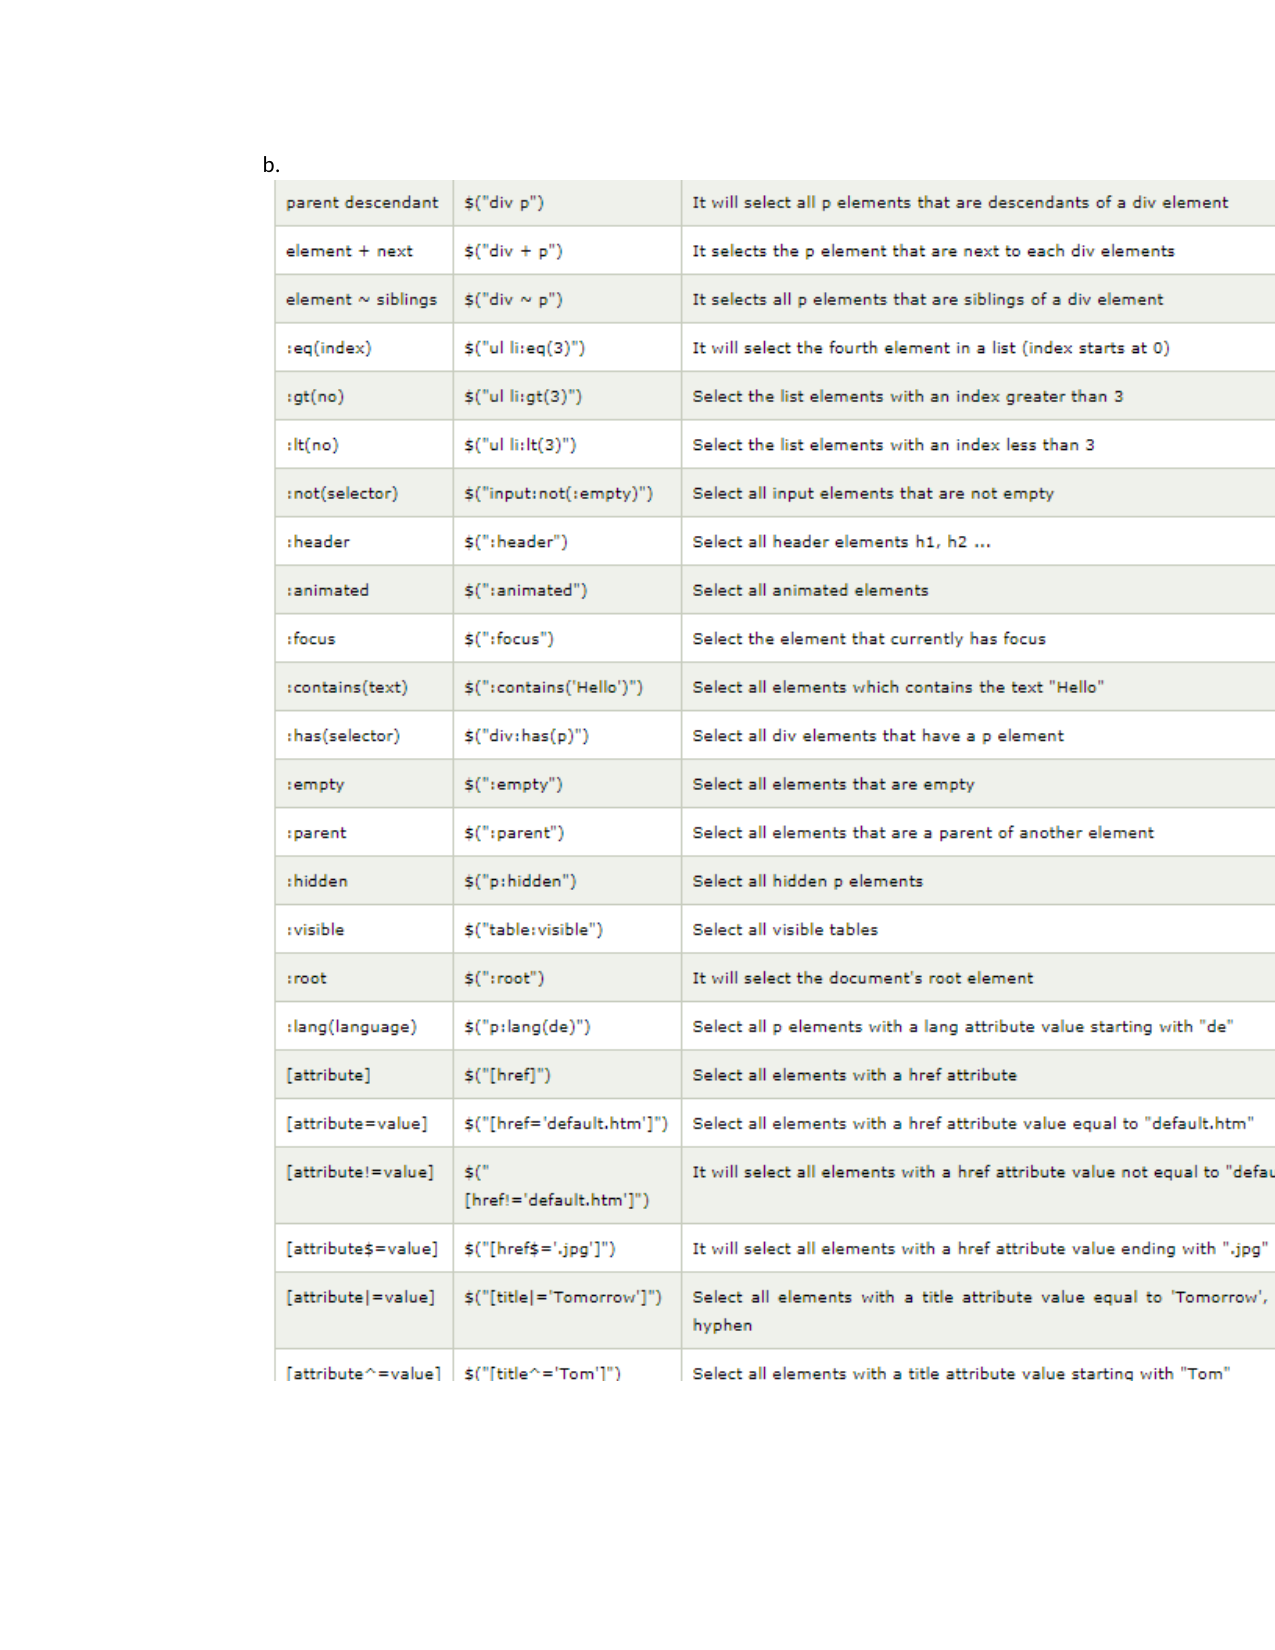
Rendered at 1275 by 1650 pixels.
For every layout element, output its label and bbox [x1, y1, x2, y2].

picture [262, 180, 1275, 1381]
